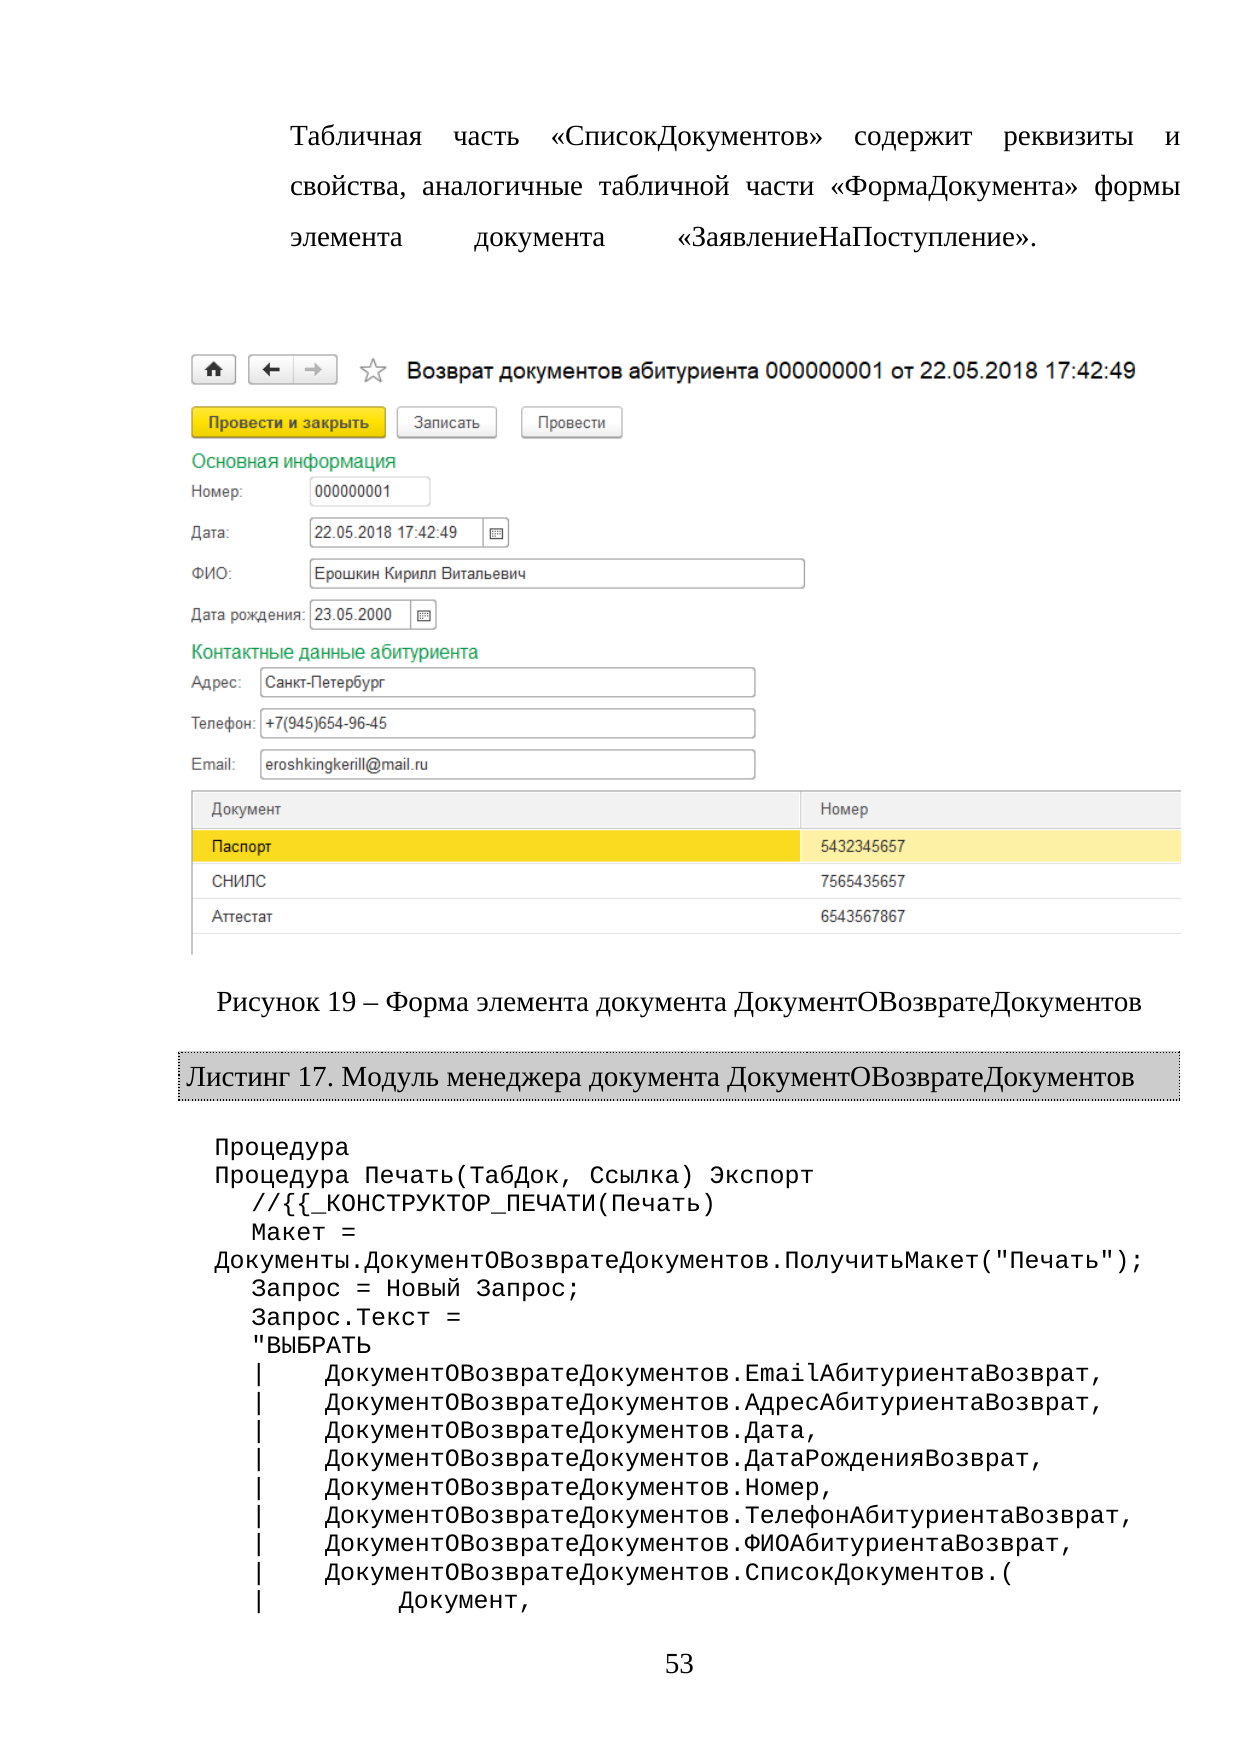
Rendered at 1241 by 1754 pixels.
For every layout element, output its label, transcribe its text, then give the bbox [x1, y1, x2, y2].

text Листинг 17. Модуль менеджера документа ДокументОВозвратеДокументов [178, 1051, 1180, 1101]
text Процедура Печать(ТабДок, Ссылка) Экспорт [214, 1162, 1181, 1191]
text Запрос = Новый Запрос; [214, 1276, 1181, 1304]
text Табличная часть «СписокДокументов» содержит реквизиты и свойства, аналогичные табличной части «ФормаДокумента» формы элемента документа «ЗаявлениеНаПоступление». [290, 118, 1181, 303]
text //{{_КОНСТРУКТОР_ПЕЧАТИ(Печать) [214, 1191, 1181, 1219]
text | ДокументОВозвратеДокументов.EmailАбитуриентаВозврат, [214, 1361, 1181, 1389]
text | ДокументОВозвратеДокументов.ДатаРожденияВозврат, [214, 1446, 1181, 1474]
text | ДокументОВозвратеДокументов.Дата, [214, 1417, 1181, 1446]
text | Документ, [214, 1587, 1181, 1616]
text Процедура [214, 1134, 1181, 1162]
text | ДокументОВозвратеДокументов.СписокДокументов.( [214, 1559, 1181, 1587]
text Запрос.Текст = [214, 1304, 1181, 1332]
text | ДокументОВозвратеДокументов.ФИОАбитуриентаВозврат, [214, 1531, 1181, 1559]
text Рисунок 19 – Форма элемента документа ДокументОВозвратеДокументов [177, 984, 1181, 1018]
text "ВЫБРАТЬ [214, 1332, 1181, 1361]
text | ДокументОВозвратеДокументов.АдресАбитуриентаВозврат, [214, 1389, 1181, 1417]
text | ДокументОВозвратеДокументов.Номер, [214, 1474, 1181, 1502]
text Макет = Документы.ДокументОВозвратеДокументов.ПолучитьМакет("Печать"); [214, 1219, 1181, 1276]
text | ДокументОВозвратеДокументов.ТелефонАбитуриентаВозврат, [214, 1502, 1181, 1531]
picture [177, 340, 1182, 968]
